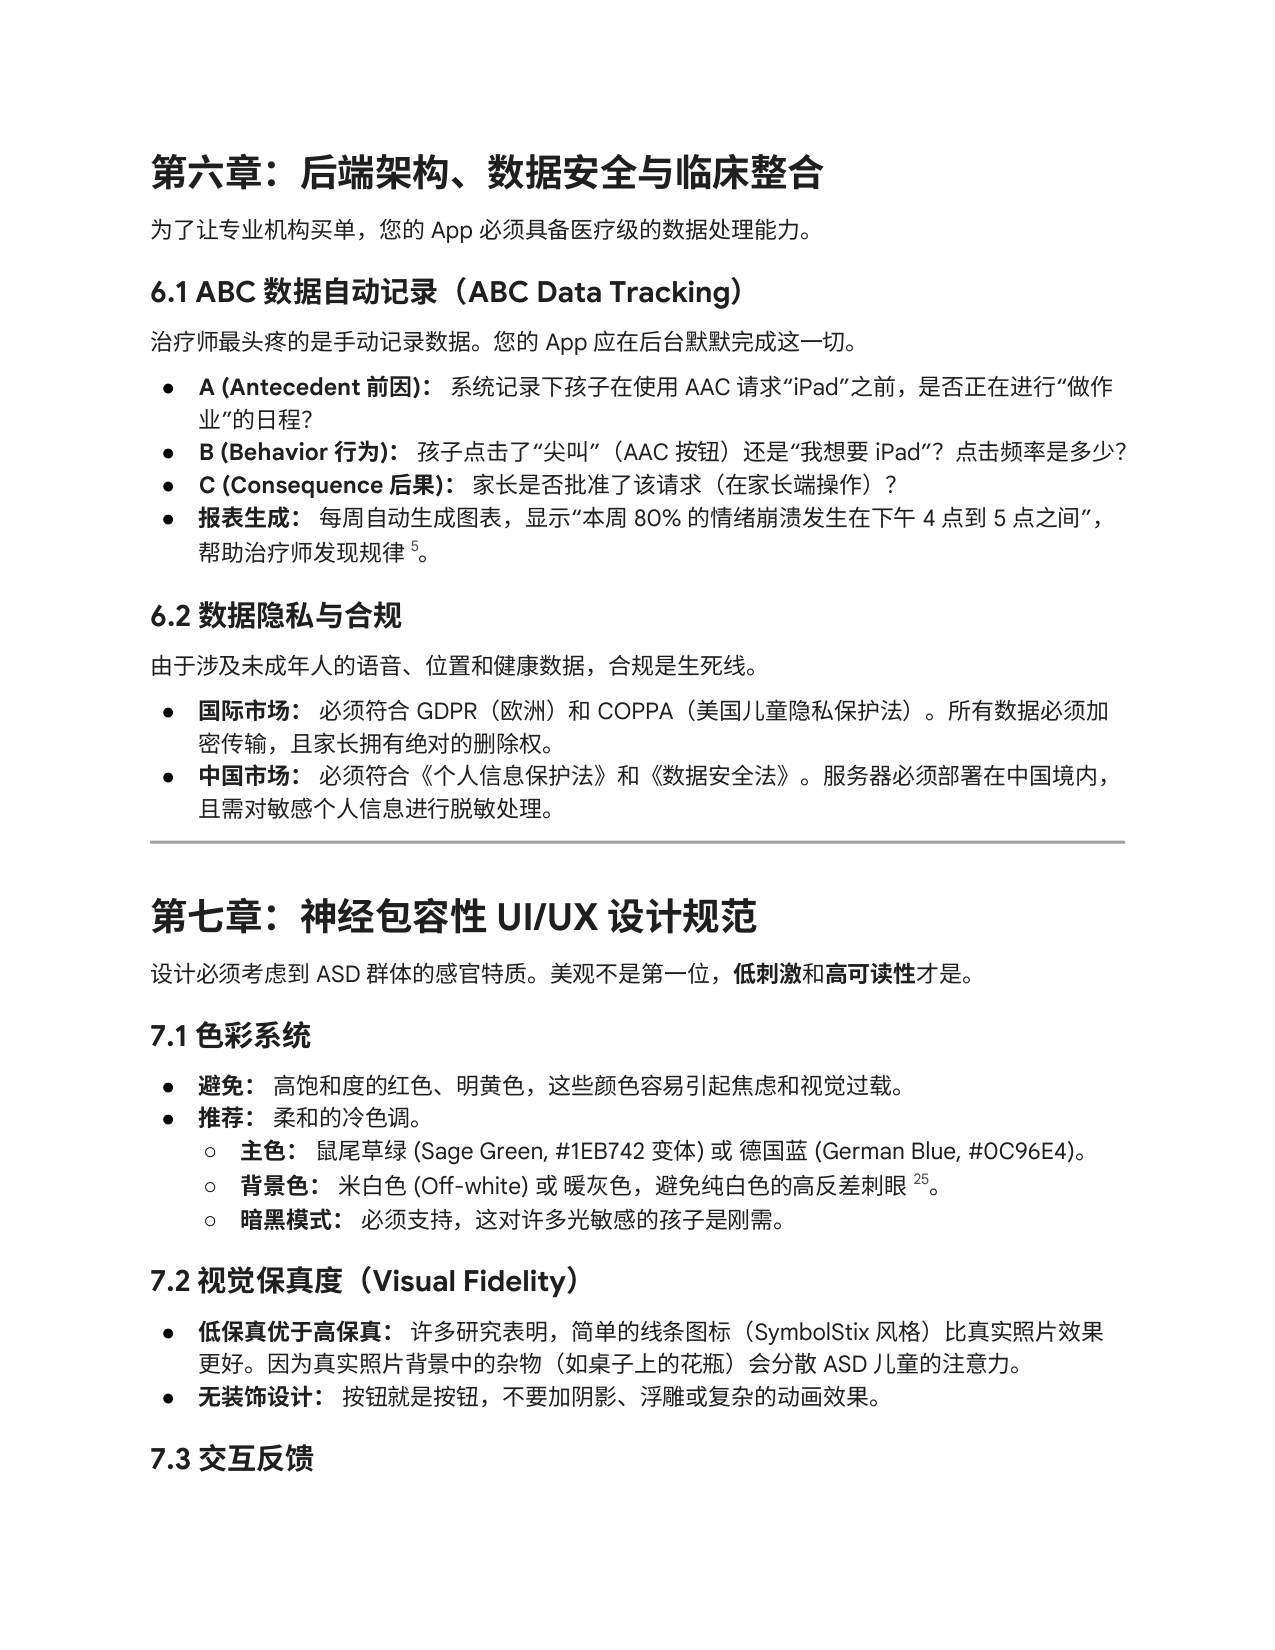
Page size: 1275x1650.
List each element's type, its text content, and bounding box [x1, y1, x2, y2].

text 由于涉及未成年人的语音、位置和健康数据，合规是生死线。 [150, 652, 1125, 681]
text 为了让专业机构买单，您的 App 必须具备医疗级的数据处理能力。 [150, 216, 1125, 245]
subtitle 6.1 ABC 数据自动记录（ABC Data Tracking） [150, 274, 1125, 310]
list A (Antecedent 前因)： 系统记录下孩子在使用 AAC 请求“iPad”之前，是否正在进行“做作业”的日程？ [161, 373, 1125, 434]
list 报表生成： 每周自动生成图表，显示“本周 80% 的情绪崩溃发生在下午 4 点到 5 点之间”，帮助治疗师发现规律 5。 [161, 504, 1125, 568]
subtitle 第六章：后端架构、数据安全与临床整合 [150, 150, 1125, 197]
text 设计必须考虑到 ASD 群体的感官特质。美观不是第一位，低刺激和高可读性才是。 [150, 960, 1125, 989]
list 推荐： 柔和的冷色调。 [161, 1105, 1125, 1133]
subtitle 7.1 色彩系统 [150, 1018, 1125, 1054]
list B (Behavior 行为)： 孩子点击了“尖叫”（AAC 按钮）还是“我想要 iPad”？点击频率是多少？ [161, 438, 1125, 467]
list 避免： 高饱和度的红色、明黄色，这些颜色容易引起焦虑和视觉过载。 [161, 1072, 1125, 1101]
subtitle 第七章：神经包容性 UI/UX 设计规范 [150, 844, 1125, 941]
list 低保真优于高保真： 许多研究表明，简单的线条图标（SymbolStix 风格）比真实照片效果更好。因为真实照片背景中的杂物（如桌子上的花瓶）会分散 ASD 儿童的注意力。 [161, 1318, 1125, 1379]
text 治疗师最头疼的是手动记录数据。您的 App 应在后台默默完成这一切。 [150, 328, 1125, 357]
list C (Consequence 后果)： 家长是否批准了该请求（在家长端操作）？ [161, 471, 1125, 500]
list 背景色： 米白色 (Off-white) 或 暖灰色，避免纯白色的高反差刺眼 25。 [203, 1170, 1125, 1201]
subtitle 7.3 交互反馈 [150, 1441, 1125, 1477]
list 暗黑模式： 必须支持，这对许多光敏感的孩子是刚需。 [203, 1206, 1125, 1234]
list 国际市场： 必须符合 GDPR（欧洲）和 COPPA（美国儿童隐私保护法）。所有数据必须加密传输，且家长拥有绝对的删除权。 [161, 697, 1125, 759]
list 主色： 鼠尾草绿 (Sage Green, #1EB742 变体) 或 德国蓝 (German Blue, #0C96E4)。 [203, 1137, 1125, 1166]
list 无装饰设计： 按钮就是按钮，不要加阴影、浮雕或复杂的动画效果。 [161, 1383, 1125, 1412]
subtitle 7.2 视觉保真度（Visual Fidelity） [150, 1263, 1125, 1300]
subtitle 6.2 数据隐私与合规 [150, 598, 1125, 634]
list 中国市场： 必须符合《个人信息保护法》和《数据安全法》。服务器必须部署在中国境内，且需对敏感个人信息进行脱敏处理。 [161, 763, 1125, 824]
